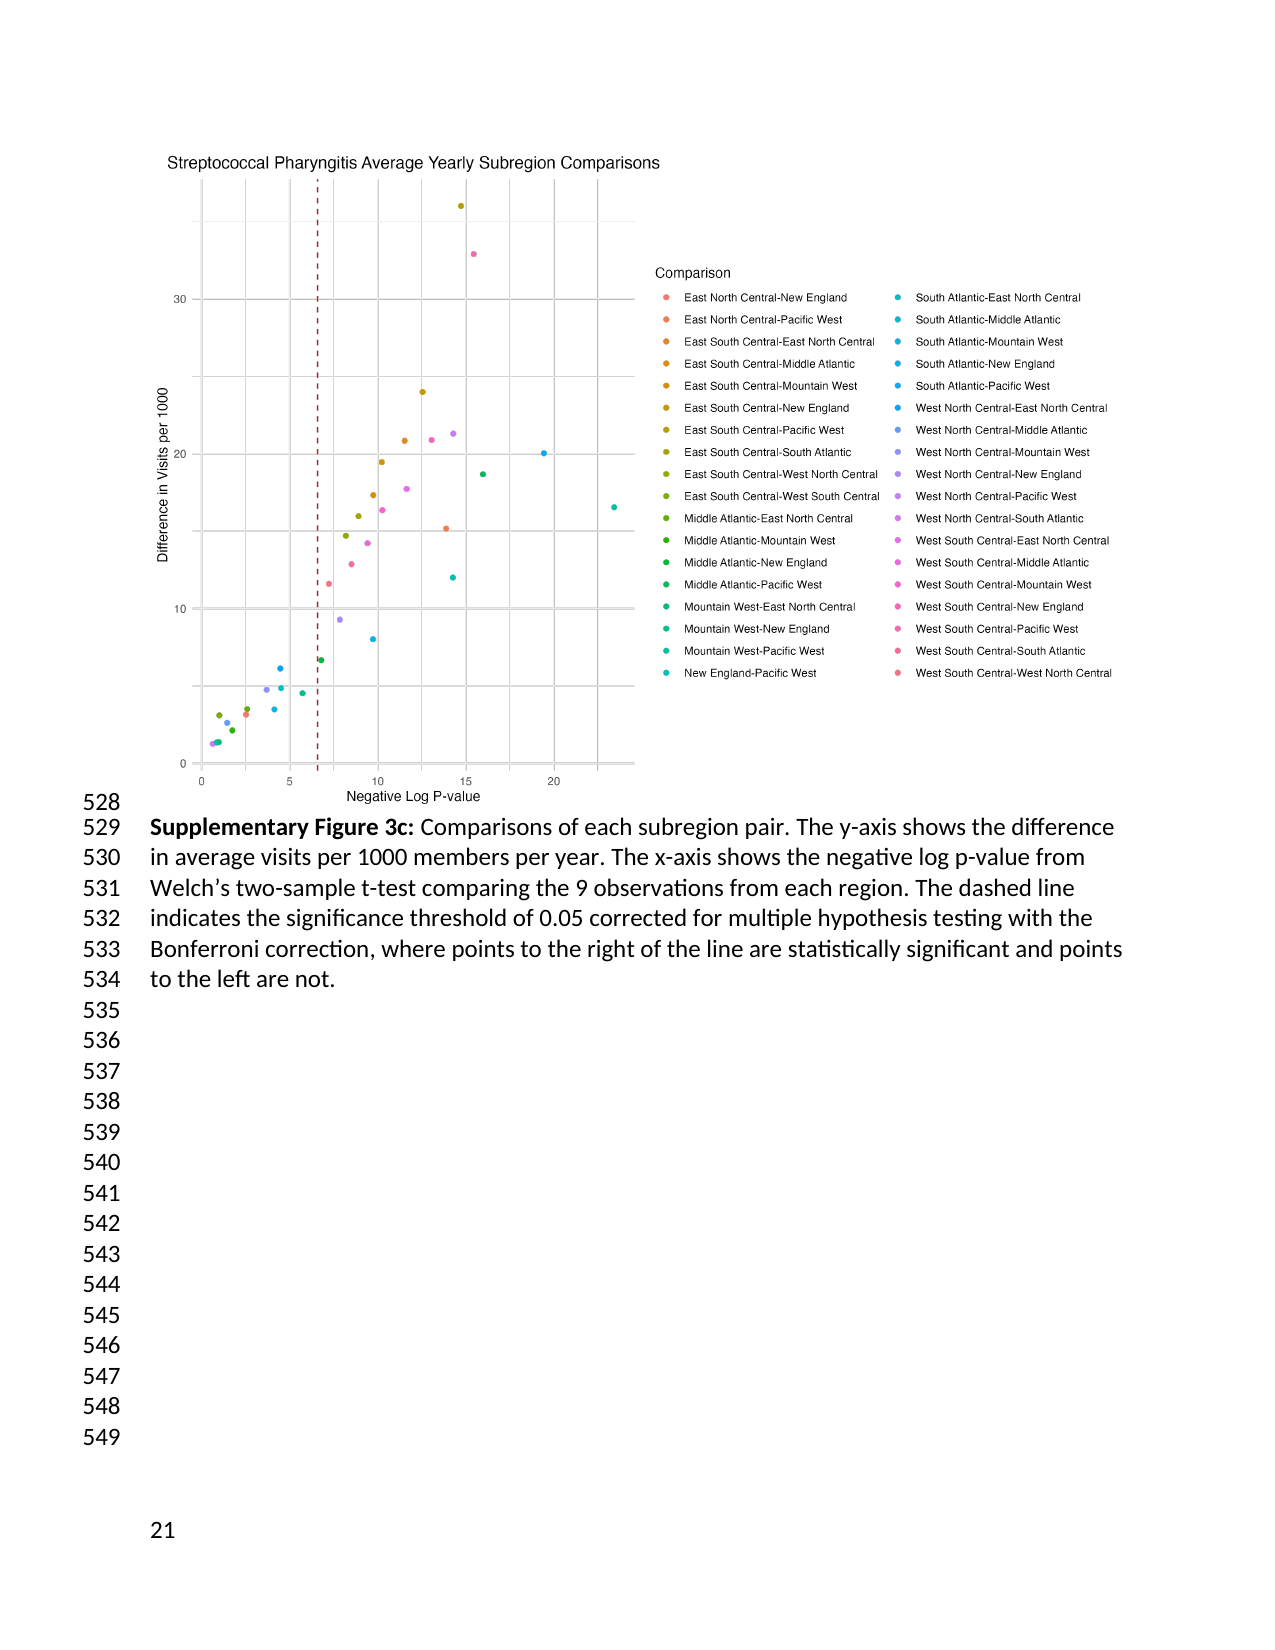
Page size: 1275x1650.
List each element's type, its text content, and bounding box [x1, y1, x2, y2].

picture [150, 150, 1125, 811]
text Supplementary Figure 3c: Comparisons of each subregion pair. The y-axis shows the difference in average visits per 1000 members per year. The x-axis shows the negative log p-value from Welch’s two-sample t-test comparing the 9 observations from each region. The dashed line indicates the significance threshold of 0.05 corrected for multiple hypothesis testing with the Bonferroni correction, where points to the right of the line are statistically significant and points to the left are not. [150, 811, 1125, 994]
